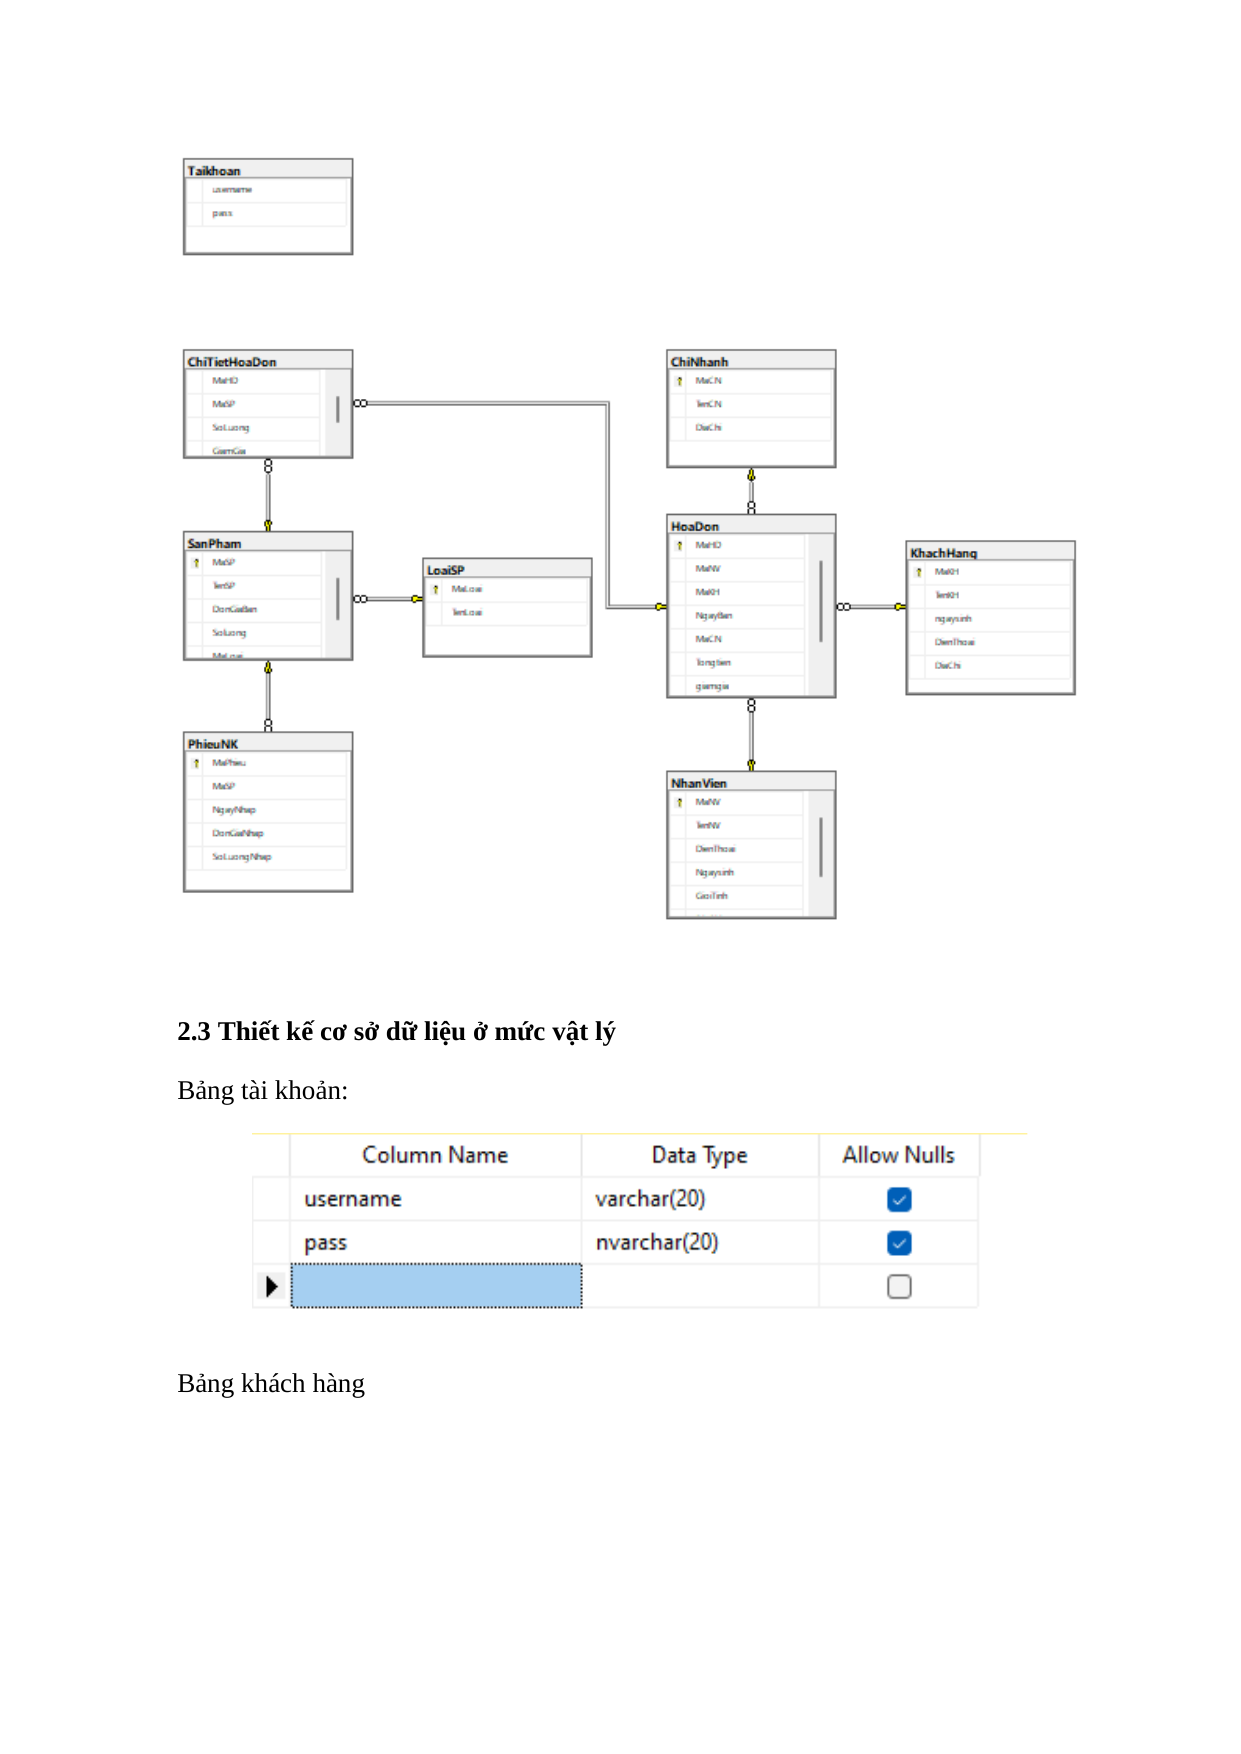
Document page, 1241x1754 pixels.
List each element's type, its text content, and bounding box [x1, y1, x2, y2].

subtitle 2.3 Thiết kế cơ sở dữ liệu ở mức vật lý [177, 1015, 1090, 1046]
picture [252, 1133, 1028, 1339]
text Bảng tài khoản: [133, 1074, 1123, 1106]
picture [177, 150, 1084, 929]
text Bảng khách hàng [177, 1367, 1123, 1398]
